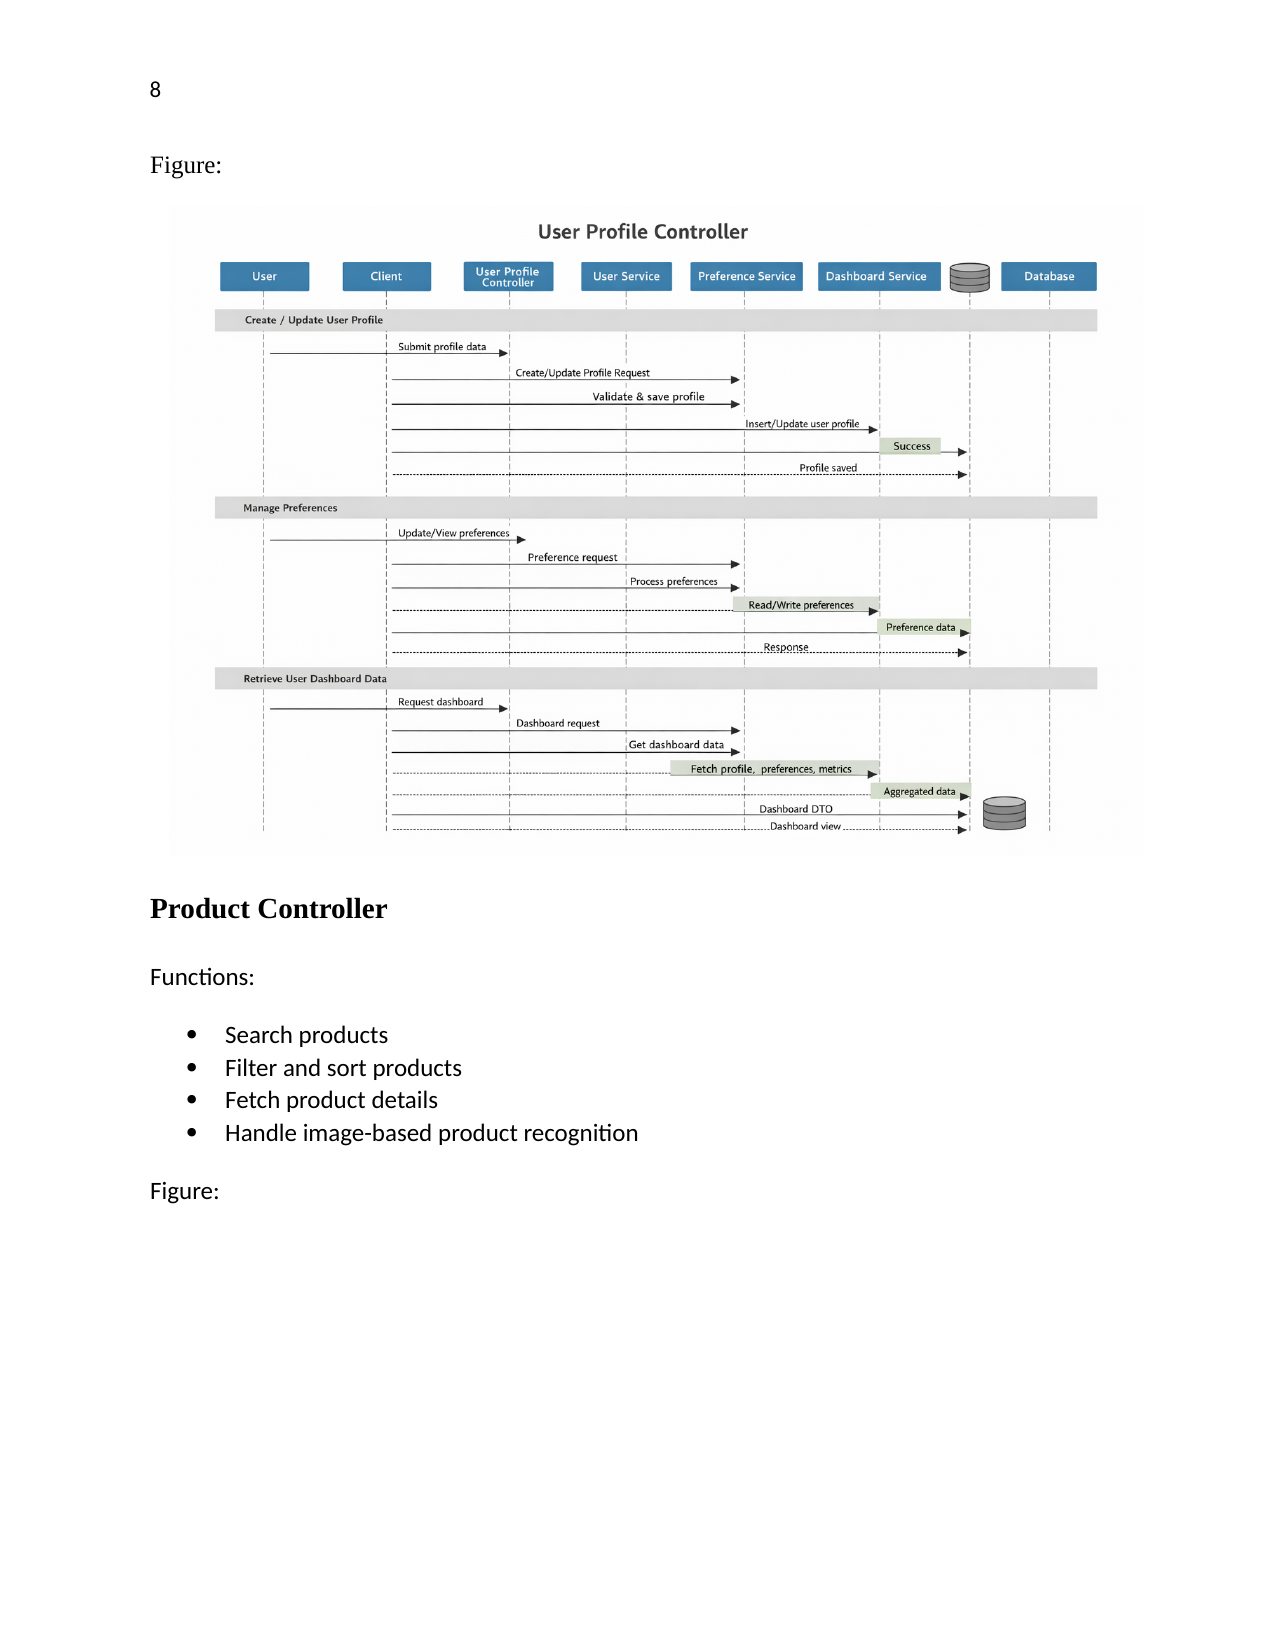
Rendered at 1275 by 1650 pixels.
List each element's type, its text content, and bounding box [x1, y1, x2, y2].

text Functions: [150, 961, 1125, 991]
list Handle image-based product recognition [187, 1117, 1125, 1148]
text Figure: [150, 150, 1125, 179]
subtitle Product Controller [150, 891, 1125, 925]
list Filter and sort products [187, 1052, 1125, 1082]
list Search products [187, 1019, 1125, 1049]
list Fetch product details [187, 1084, 1125, 1115]
text Figure: [150, 1175, 1125, 1206]
